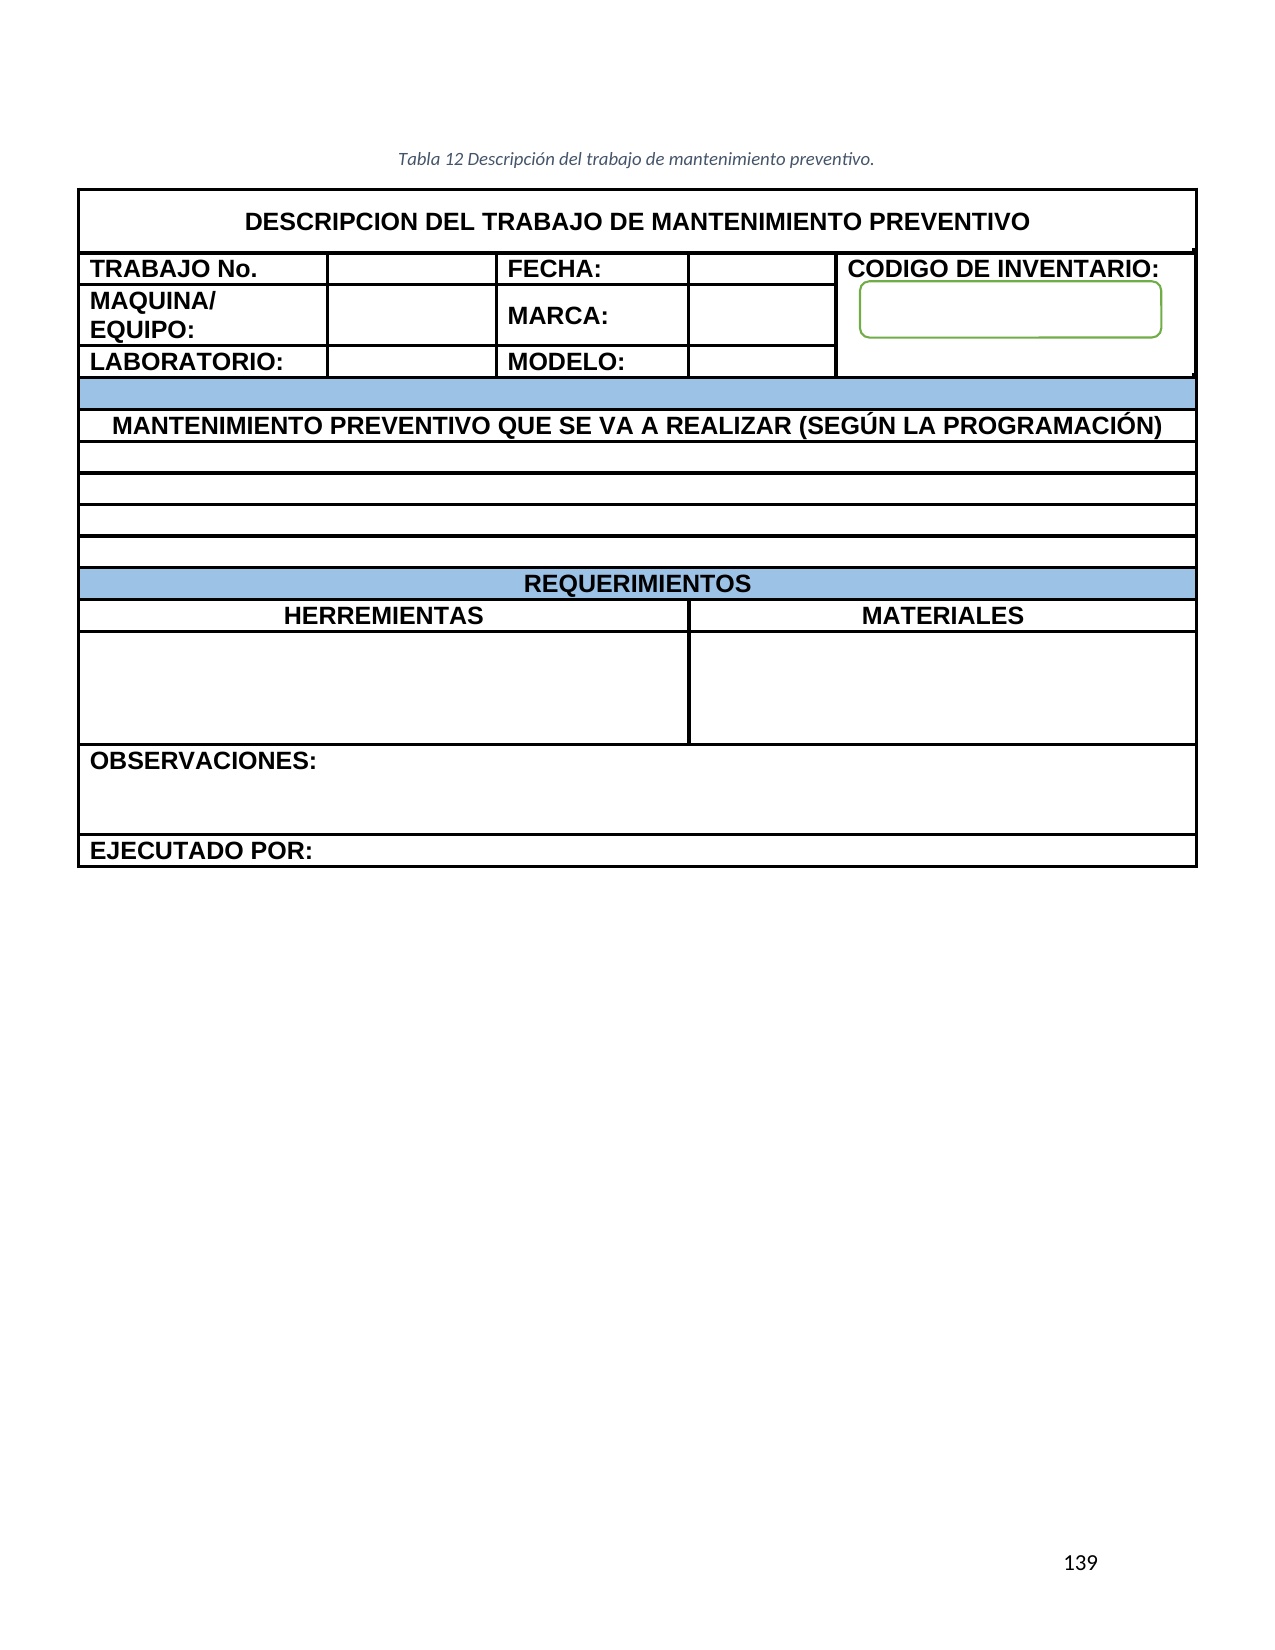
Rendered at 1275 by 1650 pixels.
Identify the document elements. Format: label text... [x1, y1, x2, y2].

table_cell REQUERIMIENTOS [80, 569, 1195, 598]
table_cell [690, 255, 834, 283]
table_cell MATERIALES [691, 601, 1195, 630]
table_cell [691, 633, 1195, 743]
table_cell [80, 443, 1195, 471]
table_cell [80, 633, 687, 743]
table_cell [80, 475, 1195, 502]
table_cell EJECUTADO POR: [80, 836, 1195, 864]
table_cell OBSERVACIONES: [80, 746, 1195, 833]
table_cell [329, 255, 495, 283]
table_header DESCRIPCION DEL TRABAJO DE MANTENIMIENTO PREVENTIVO [80, 191, 1195, 251]
table_cell FECHA: [498, 255, 687, 283]
table_cell TRABAJO No. [80, 255, 326, 283]
table_cell CODIGO DE INVENTARIO: [838, 255, 1194, 376]
table_cell [80, 379, 1195, 408]
table_cell [329, 347, 495, 376]
table_cell MODELO: [498, 347, 687, 376]
table_cell [690, 286, 834, 344]
table_cell [80, 538, 1195, 566]
table_cell [690, 347, 834, 376]
table_cell [329, 286, 495, 344]
table_cell HERREMIENTAS [80, 601, 687, 630]
text Tabla 12 Descripción del trabajo de mantenimiento preventivo. [177, 148, 1098, 171]
table_cell MANTENIMIENTO PREVENTIVO QUE SE VA A REALIZAR (SEGÚN LA PROGRAMACIÓN) [80, 411, 1195, 439]
table_cell MARCA: [498, 286, 687, 344]
table_cell [80, 506, 1195, 534]
table_cell MAQUINA/EQUIPO: [80, 286, 326, 344]
table_cell LABORATORIO: [80, 347, 326, 376]
